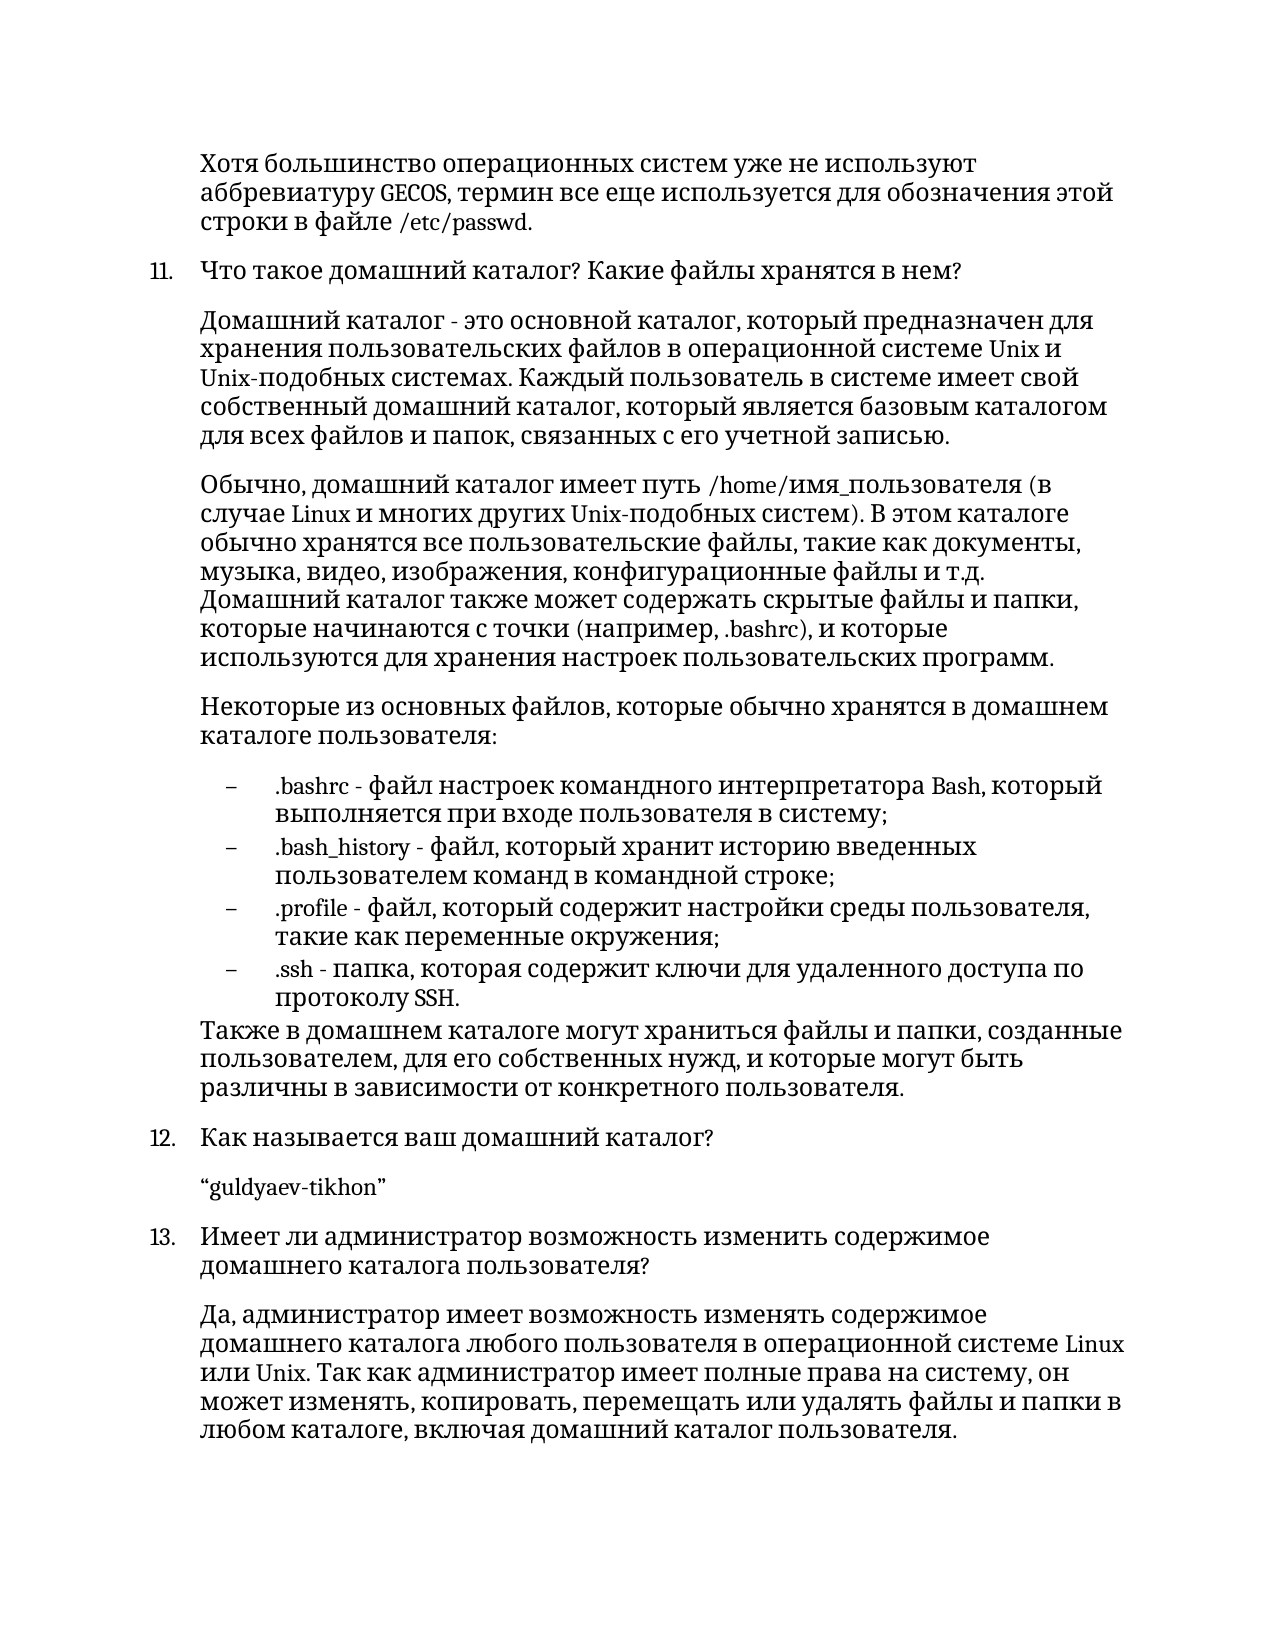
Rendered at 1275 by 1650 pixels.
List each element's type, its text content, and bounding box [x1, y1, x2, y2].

list Как называется ваш домашний каталог? [150, 1124, 1125, 1152]
list .profile - файл, который содержит настройки среды пользователя, такие как переменные окружения; [225, 894, 1125, 952]
list Что такое домашний каталог? Какие файлы хранятся в нем? [150, 257, 1125, 286]
list Да, администратор имеет возможность изменять содержимое домашнего каталога любого пользователя в операционной системе Linux или Unix. Так как администратор имеет полные права на систему, он может изменять, копировать, перемещать или удалять файлы и папки в любом каталоге, включая домашний каталог пользователя. [150, 1301, 1125, 1445]
list .bash_history - файл, который хранит историю введенных пользователем команд в командной строке; [225, 833, 1125, 890]
list .ssh - папка, которая содержит ключи для удаленного доступа по протоколу SSH. [225, 955, 1125, 1013]
list Также в домашнем каталоге могут храниться файлы и папки, созданные пользователем, для его собственных нужд, и которые могут быть различны в зависимости от конкретного пользователя. [150, 1017, 1125, 1103]
list .bashrc - файл настроек командного интерпретатора Bash, который выполняется при входе пользователя в систему; [225, 772, 1125, 829]
list “guldyaev-tikhon” [150, 1173, 1125, 1202]
list Домашний каталог - это основной каталог, который предназначен для хранения пользовательских файлов в операционной системе Unix и Unix-подобных системах. Каждый пользователь в системе имеет свой собственный домашний каталог, который является базовым каталогом для всех файлов и папок, связанных с его учетной записью. [150, 307, 1125, 450]
list Имеет ли администратор возможность изменить содержимое домашнего каталога пользователя? [150, 1223, 1125, 1280]
list Хотя большинство операционных систем уже не используют аббревиатуру GECOS, термин все еще используется для обозначения этой строки в файле /etc/passwd. [150, 150, 1125, 236]
list Обычно, домашний каталог имеет путь /home/имя_пользователя (в случае Linux и многих других Unix-подобных систем). В этом каталоге обычно хранятся все пользовательские файлы, такие как документы, музыка, видео, изображения, конфигурационные файлы и т.д. Домашний каталог также может содержать скрытые файлы и папки, которые начинаются с точки (например, .bashrc), и которые используются для хранения настроек пользовательских программ. [150, 471, 1125, 672]
list Некоторые из основных файлов, которые обычно хранятся в домашнем каталоге пользователя: [150, 693, 1125, 751]
